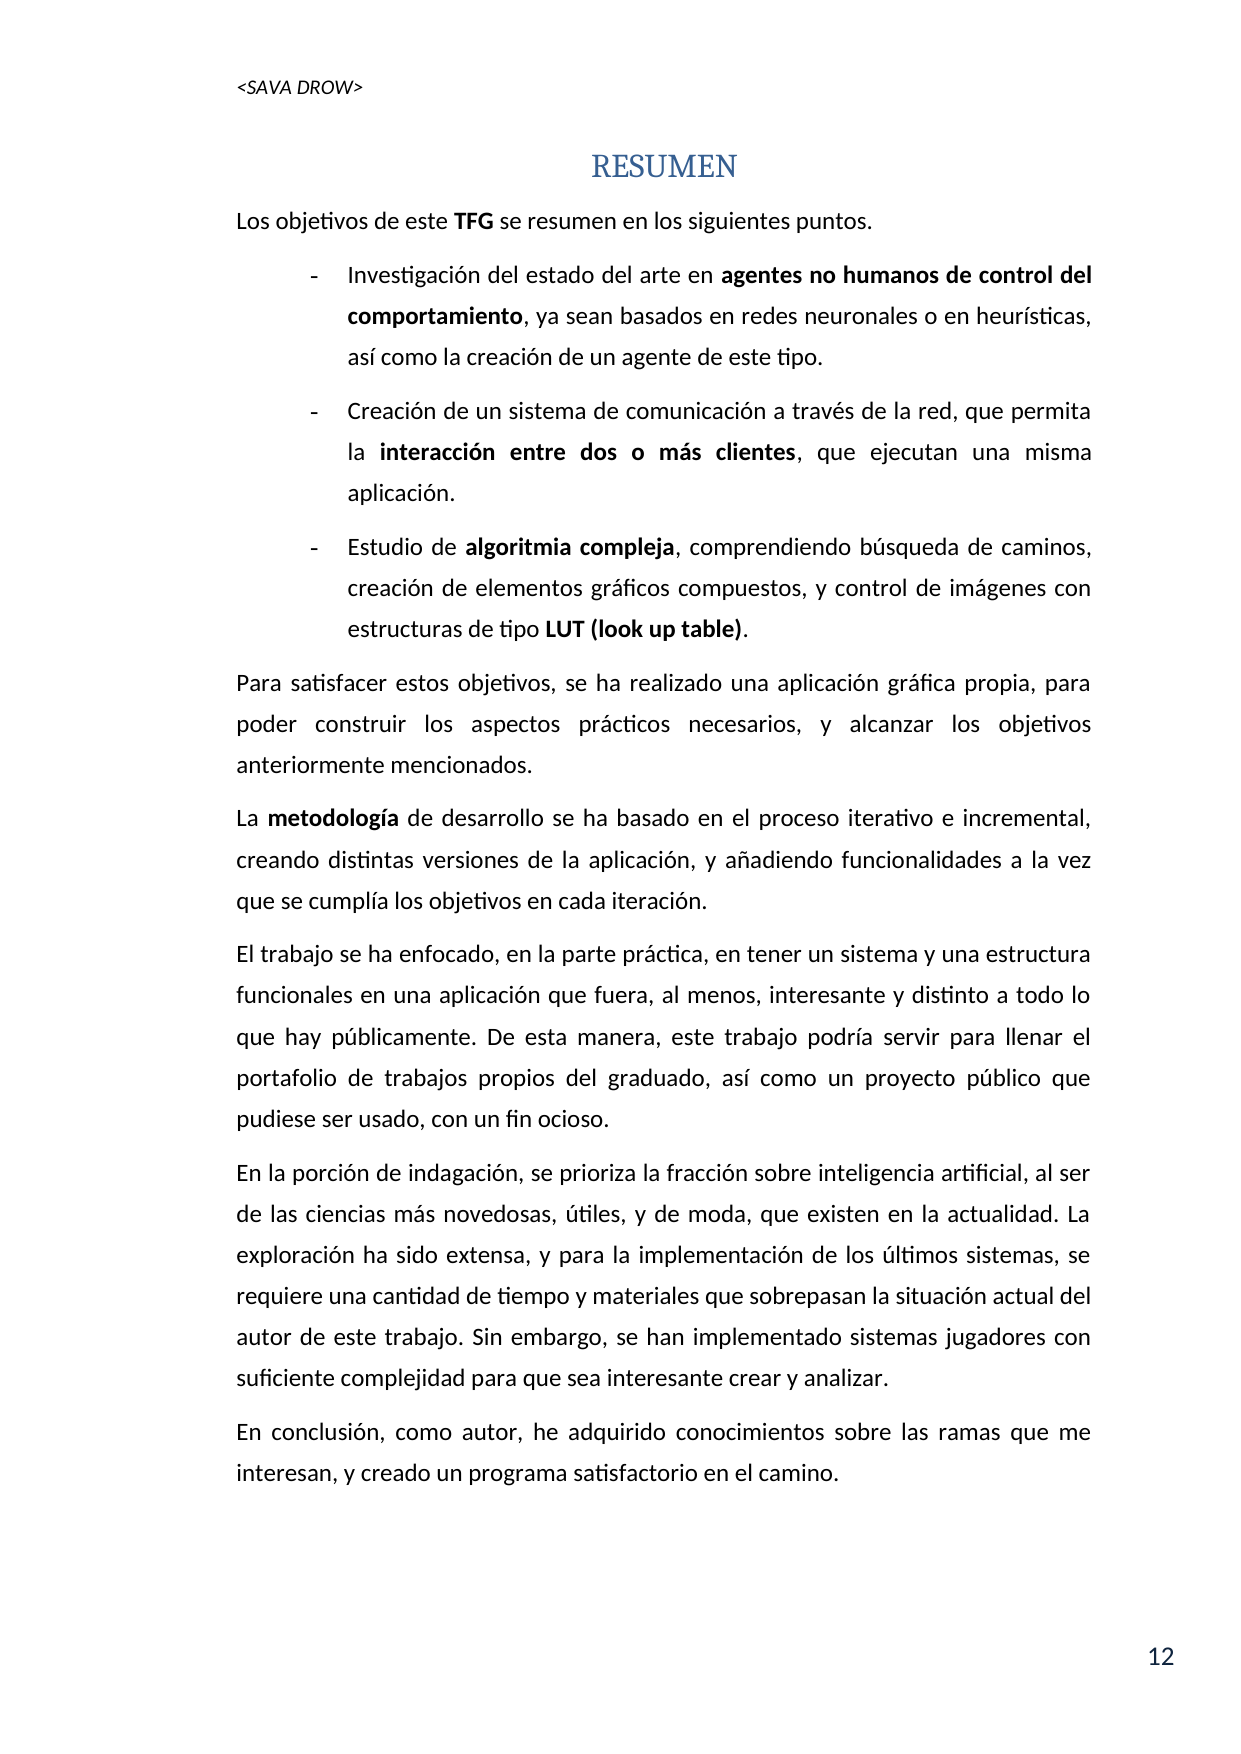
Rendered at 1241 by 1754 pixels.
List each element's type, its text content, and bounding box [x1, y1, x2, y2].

subtitle RESUMEN [236, 148, 1092, 186]
text Los objetivos de este TFG se resumen en los siguientes puntos. [236, 205, 1092, 236]
list Investigación del estado del arte en agentes no humanos de control del comportamiento, ya sean basados en redes neuronales o en heurísticas, así como la creación de un agente de este tipo. [310, 259, 1092, 372]
text La metodología de desarrollo se ha basado en el proceso iterativo e incremental, creando distintas versiones de la aplicación, y añadiendo funcionalidades a la vez que se cumplía los objetivos en cada iteración. [236, 803, 1092, 915]
text Para satisfacer estos objetivos, se ha realizado una aplicación gráfica propia, para poder construir los aspectos prácticos necesarios, y alcanzar los objetivos anteriormente mencionados. [236, 667, 1092, 779]
list Estudio de algoritmia compleja, comprendiendo búsqueda de caminos, creación de elementos gráficos compuestos, y control de imágenes con estructuras de tipo LUT (look up table). [310, 531, 1092, 643]
text El trabajo se ha enfocado, en la parte práctica, en tener un sistema y una estructura funcionales en una aplicación que fuera, al menos, interesante y distinto a todo lo que hay públicamente. De esta manera, este trabajo podría servir para llenar el portafolio de trabajos propios del graduado, así como un proyecto público que pudiese ser usado, con un fin ocioso. [236, 938, 1092, 1134]
list Creación de un sistema de comunicación a través de la red, que permita la interacción entre dos o más clientes, que ejecutan una misma aplicación. [310, 395, 1092, 508]
text En la porción de indagación, se prioriza la fracción sobre inteligencia artificial, al ser de las ciencias más novedosas, útiles, y de moda, que existen en la actualidad. La exploración ha sido extensa, y para la implementación de los últimos sistemas, se requiere una cantidad de tiempo y materiales que sobrepasan la situación actual del autor de este trabajo. Sin embargo, se han implementado sistemas jugadores con suficiente complejidad para que sea interesante crear y analizar. [236, 1157, 1092, 1393]
text En conclusión, como autor, he adquirido conocimientos sobre las ramas que me interesan, y creado un programa satisfactorio en el camino. [236, 1416, 1092, 1488]
